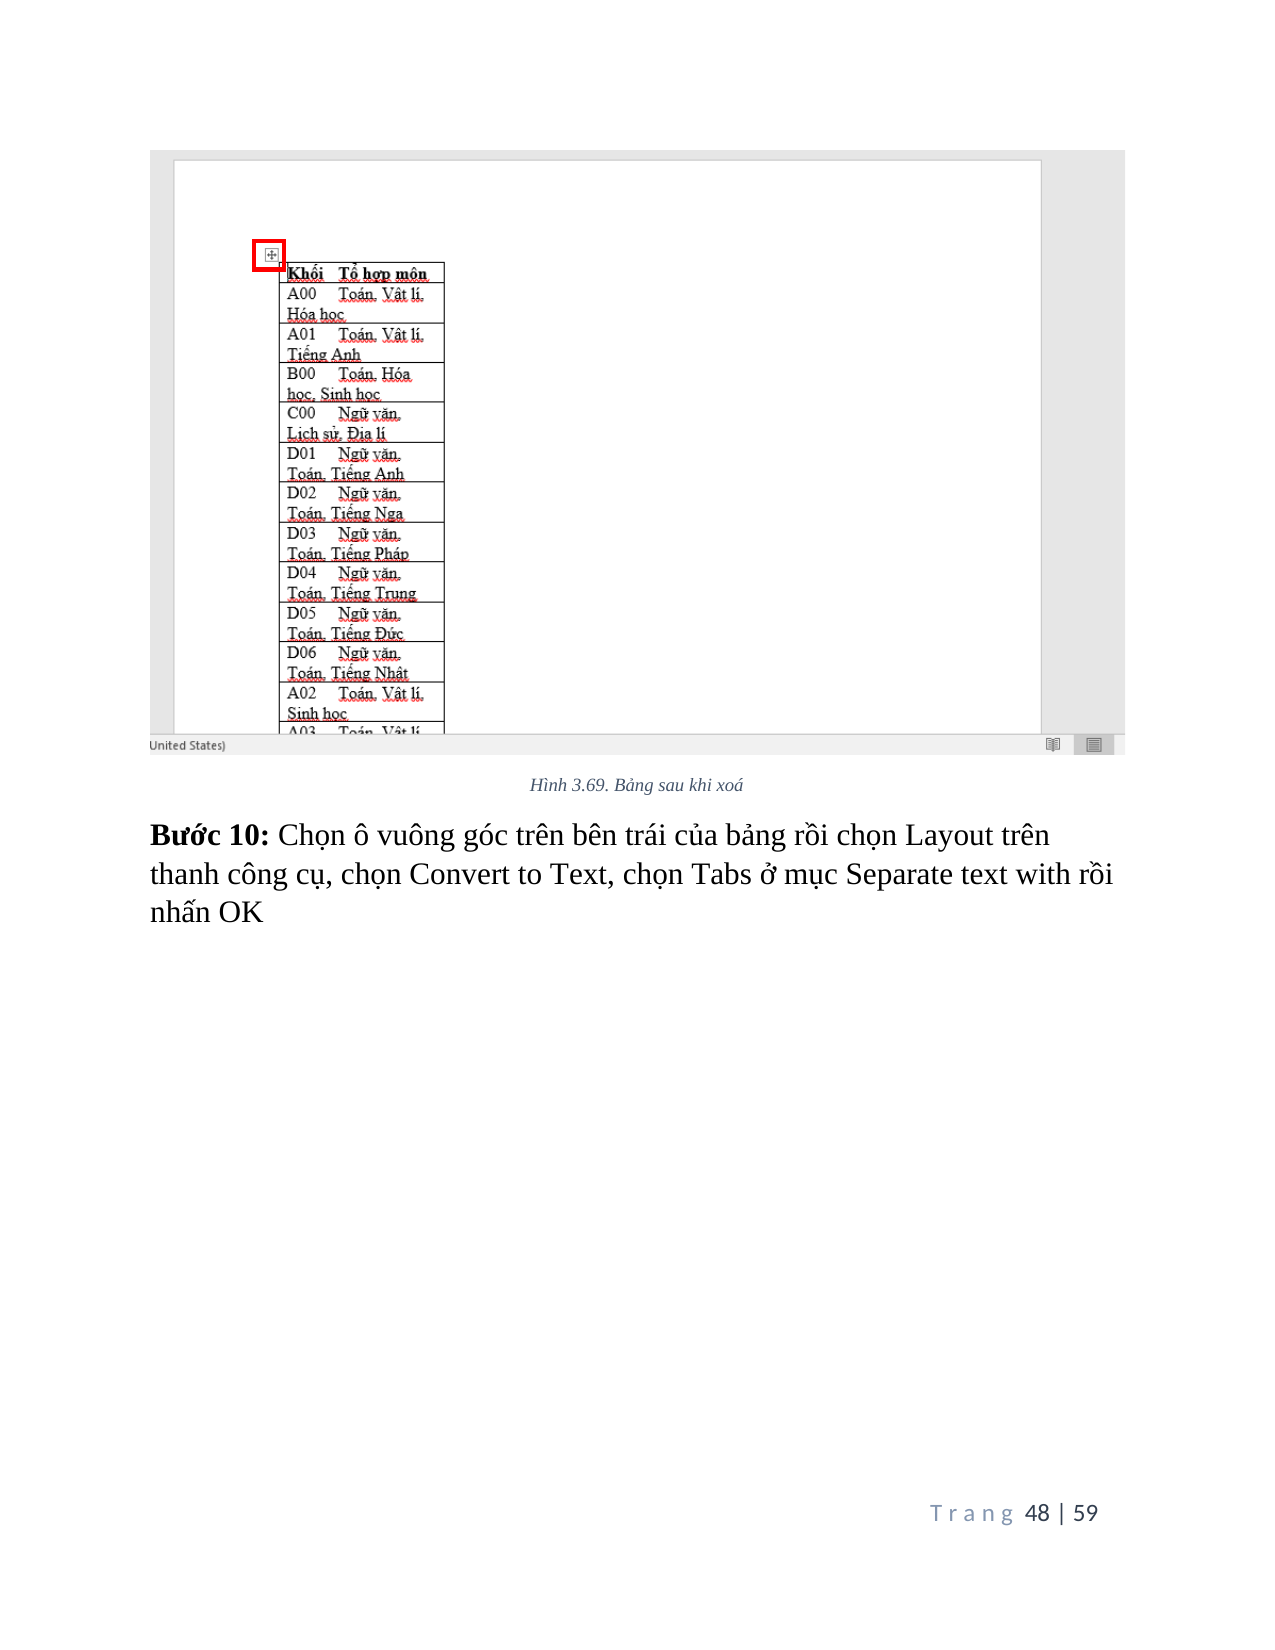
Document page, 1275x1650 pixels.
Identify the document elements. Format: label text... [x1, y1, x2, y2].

picture [150, 150, 1125, 755]
text Bước 10: Chọn ô vuông góc trên bên trái của bảng rồi chọn Layout trên thanh công cụ, chọn Convert to Text, chọn Tabs ở mục Separate text with rồi nhấn OK [150, 816, 1125, 930]
